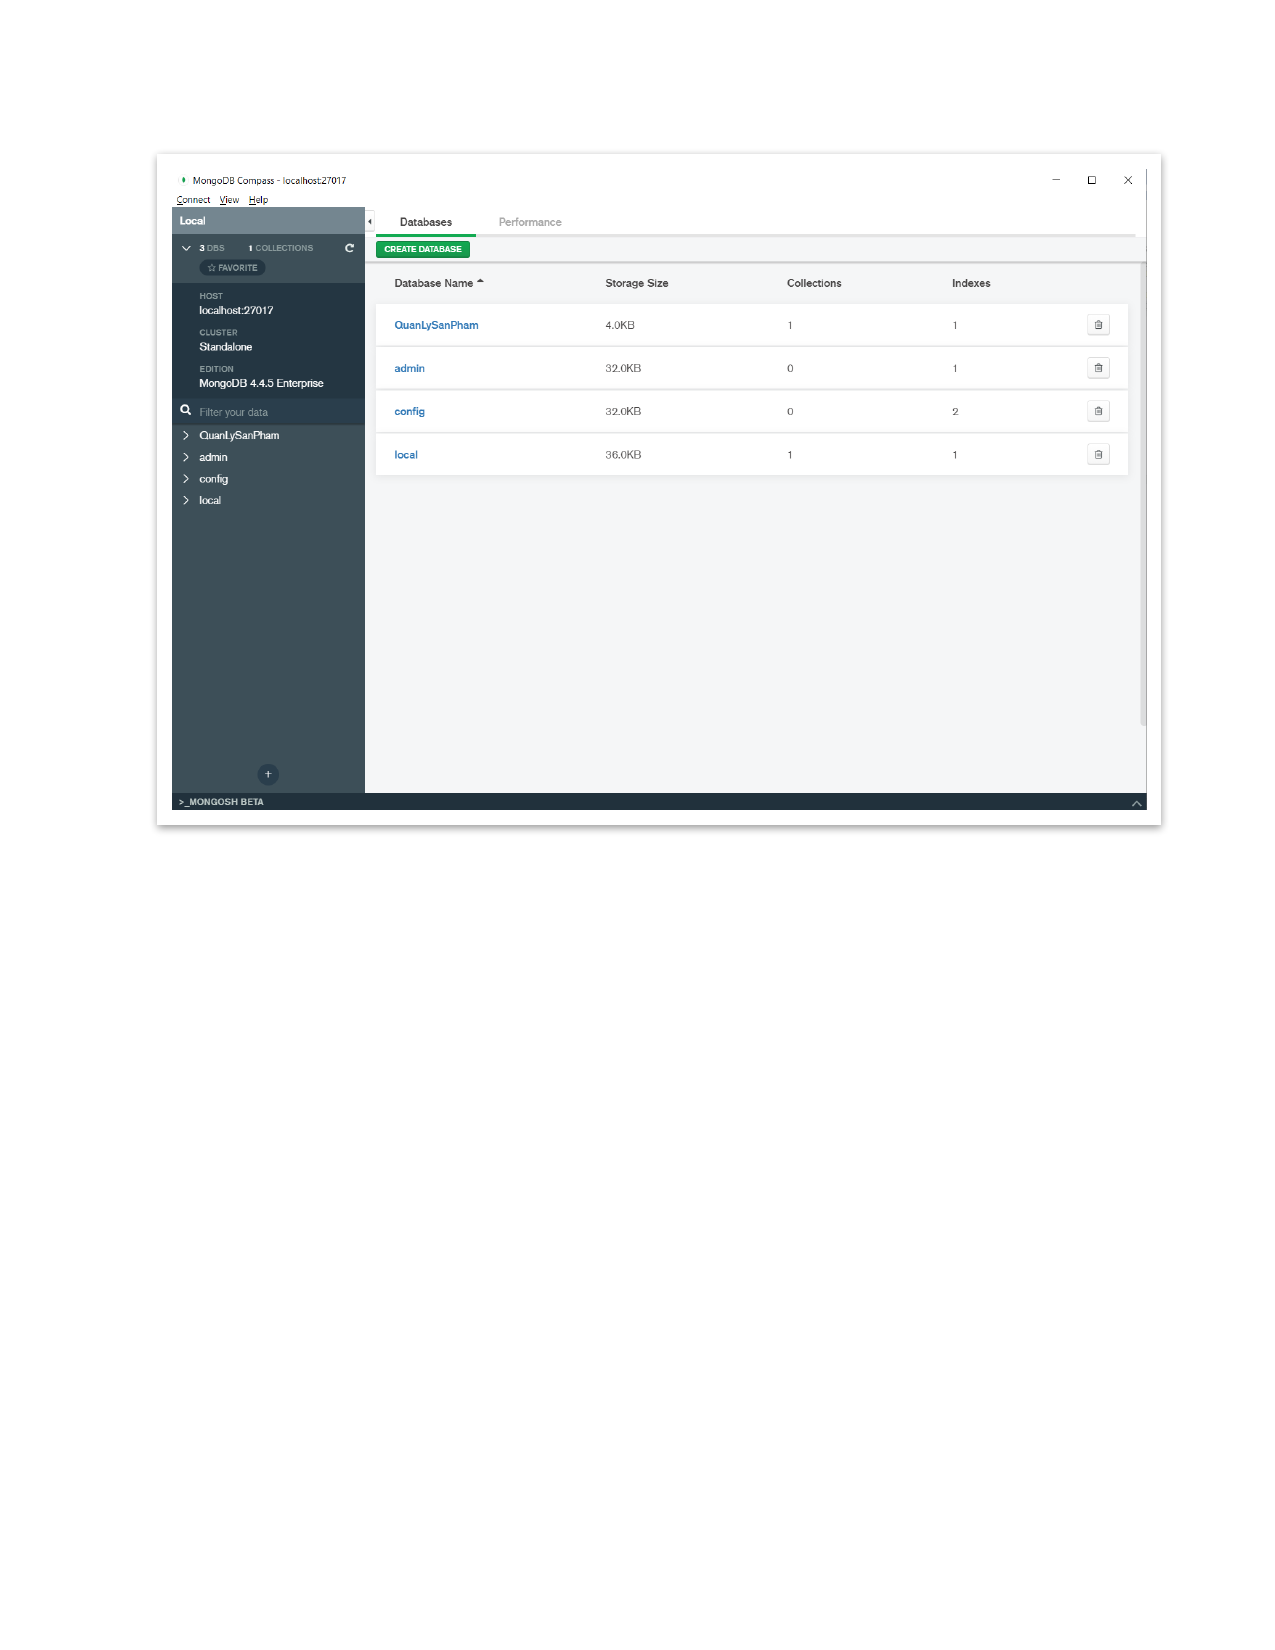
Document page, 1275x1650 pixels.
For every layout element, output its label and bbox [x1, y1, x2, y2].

picture [172, 169, 1147, 810]
